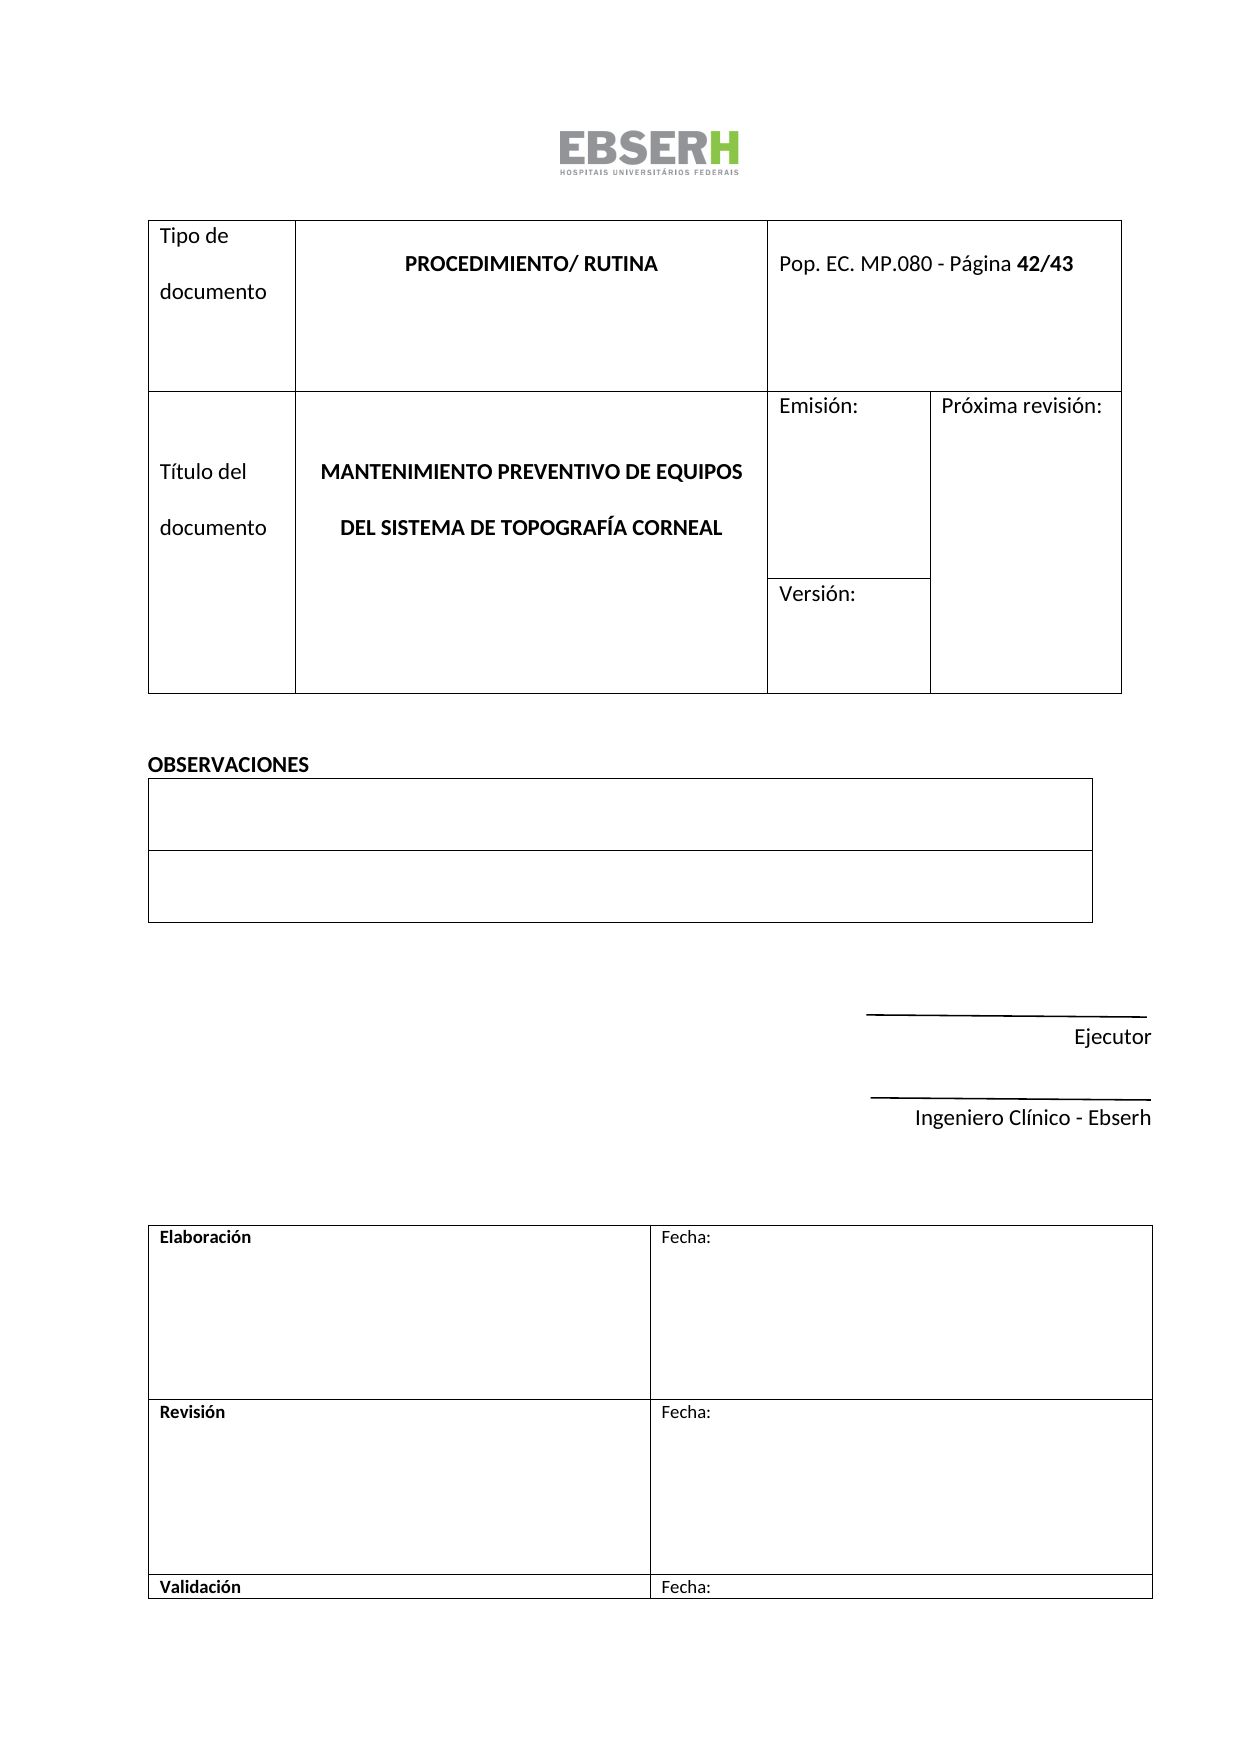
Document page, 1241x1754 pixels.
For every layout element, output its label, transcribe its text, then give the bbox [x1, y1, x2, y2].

table_cell Validación [149, 1575, 650, 1598]
table_cell Fecha: [651, 1575, 1152, 1598]
table_header Elaboración [149, 1226, 650, 1399]
table_cell [149, 851, 1092, 922]
text Ejecutor [148, 1022, 1152, 1050]
table_header [149, 779, 1092, 850]
text Ingeniero Clínico - Ebserh [148, 1103, 1152, 1131]
table_cell Revisión [149, 1400, 650, 1574]
text OBSERVACIONES [148, 750, 1152, 778]
picture [558, 130, 741, 175]
table_header Fecha: [651, 1226, 1152, 1399]
table_cell Fecha: [651, 1400, 1152, 1574]
